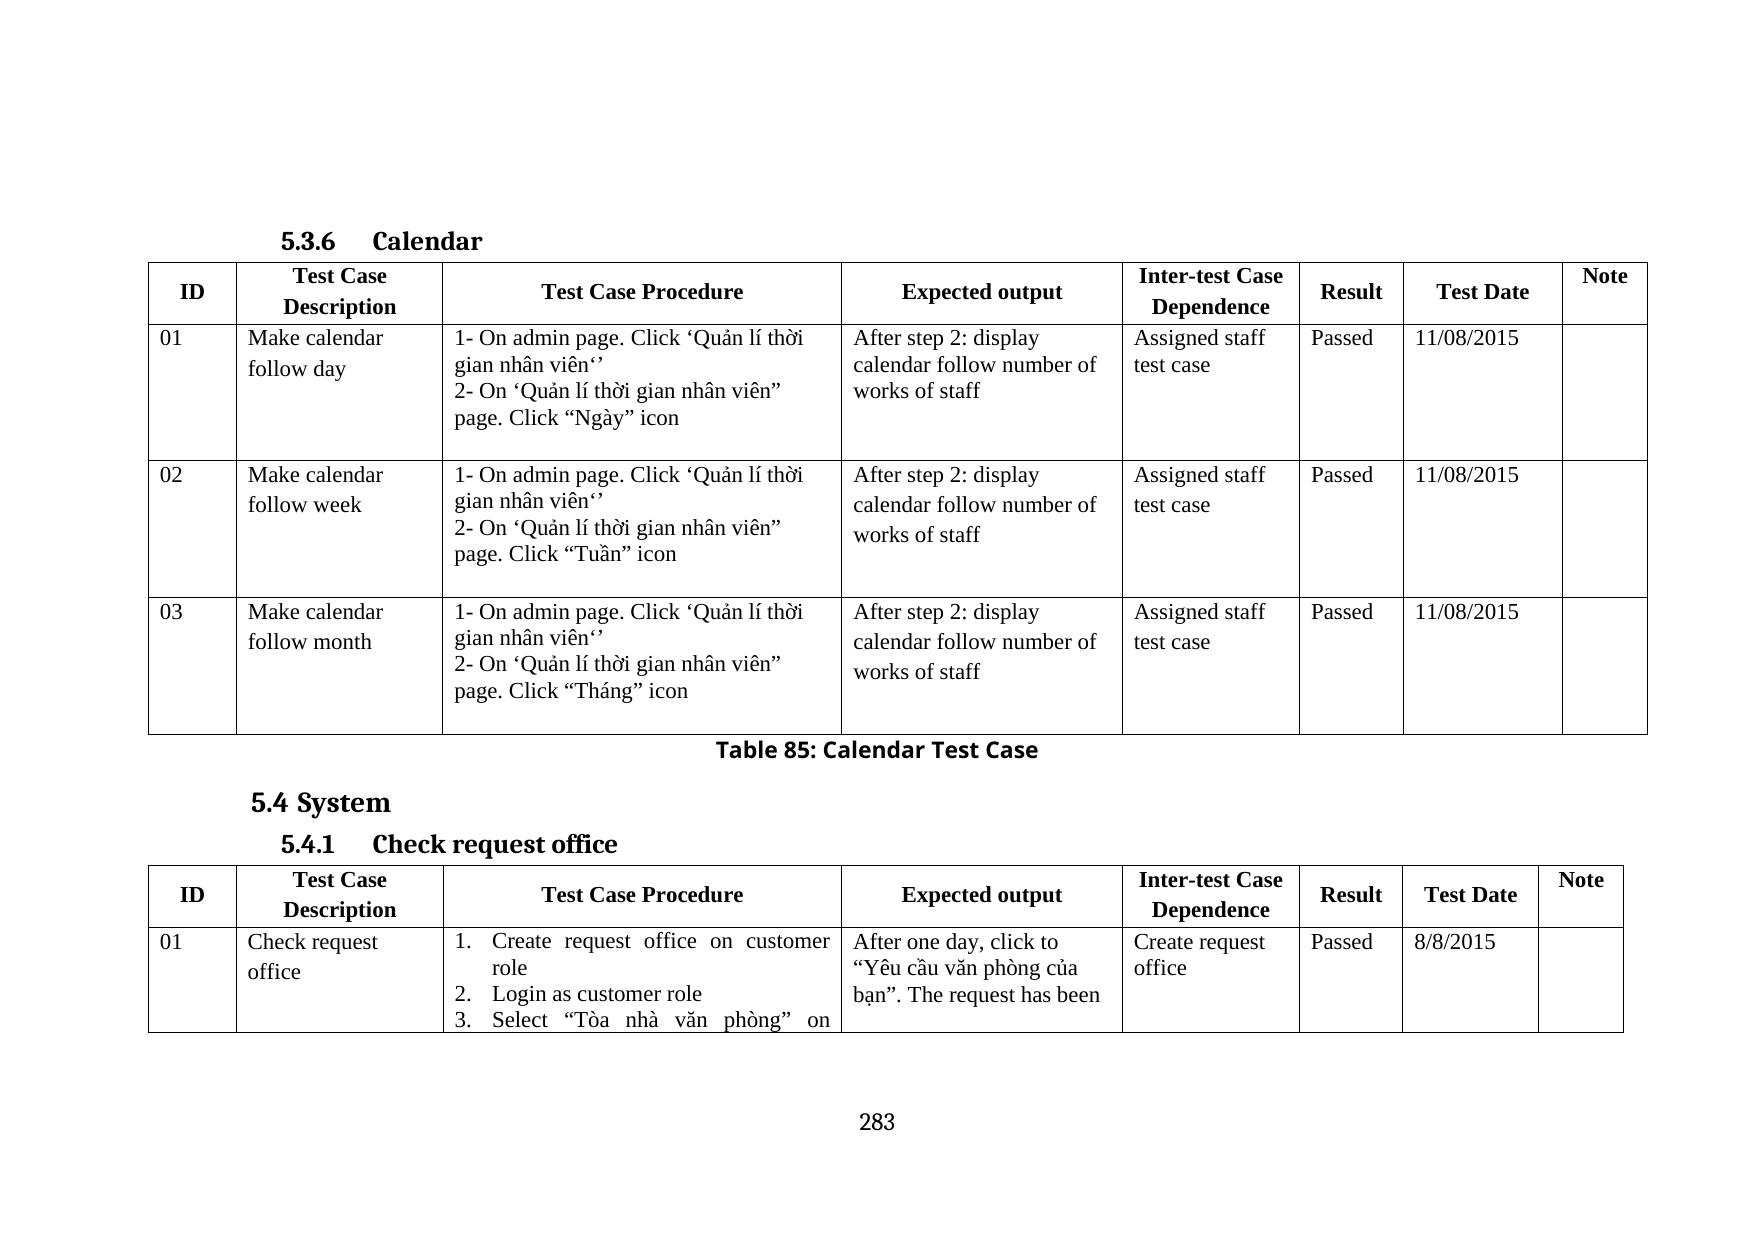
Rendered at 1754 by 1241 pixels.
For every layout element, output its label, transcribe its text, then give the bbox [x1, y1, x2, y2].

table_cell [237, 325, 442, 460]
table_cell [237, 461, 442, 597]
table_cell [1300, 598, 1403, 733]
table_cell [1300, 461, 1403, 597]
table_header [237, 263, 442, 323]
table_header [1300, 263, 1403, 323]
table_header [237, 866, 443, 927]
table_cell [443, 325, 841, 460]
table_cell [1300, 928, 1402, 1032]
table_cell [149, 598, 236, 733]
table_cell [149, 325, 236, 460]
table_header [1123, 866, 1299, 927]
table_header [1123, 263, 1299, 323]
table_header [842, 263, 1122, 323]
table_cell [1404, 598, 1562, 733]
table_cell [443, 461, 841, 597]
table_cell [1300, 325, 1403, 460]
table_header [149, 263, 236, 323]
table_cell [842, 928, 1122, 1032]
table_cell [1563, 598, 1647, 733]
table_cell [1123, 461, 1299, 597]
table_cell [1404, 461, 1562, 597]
subtitle Check request office [281, 829, 1606, 860]
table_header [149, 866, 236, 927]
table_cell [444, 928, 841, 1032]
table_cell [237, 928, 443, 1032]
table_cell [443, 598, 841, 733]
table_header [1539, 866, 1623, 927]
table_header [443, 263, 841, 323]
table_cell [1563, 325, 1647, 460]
subtitle System [251, 787, 1606, 820]
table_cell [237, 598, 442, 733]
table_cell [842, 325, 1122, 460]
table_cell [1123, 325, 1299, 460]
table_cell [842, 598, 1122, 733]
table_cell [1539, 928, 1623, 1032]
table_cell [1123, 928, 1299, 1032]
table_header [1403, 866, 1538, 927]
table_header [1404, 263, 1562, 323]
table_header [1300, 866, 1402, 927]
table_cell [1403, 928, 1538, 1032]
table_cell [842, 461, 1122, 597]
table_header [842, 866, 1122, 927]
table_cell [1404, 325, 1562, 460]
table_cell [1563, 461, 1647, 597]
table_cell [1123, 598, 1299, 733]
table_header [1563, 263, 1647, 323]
subtitle Calendar [281, 226, 1606, 257]
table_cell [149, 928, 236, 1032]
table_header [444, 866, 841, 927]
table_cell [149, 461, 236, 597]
